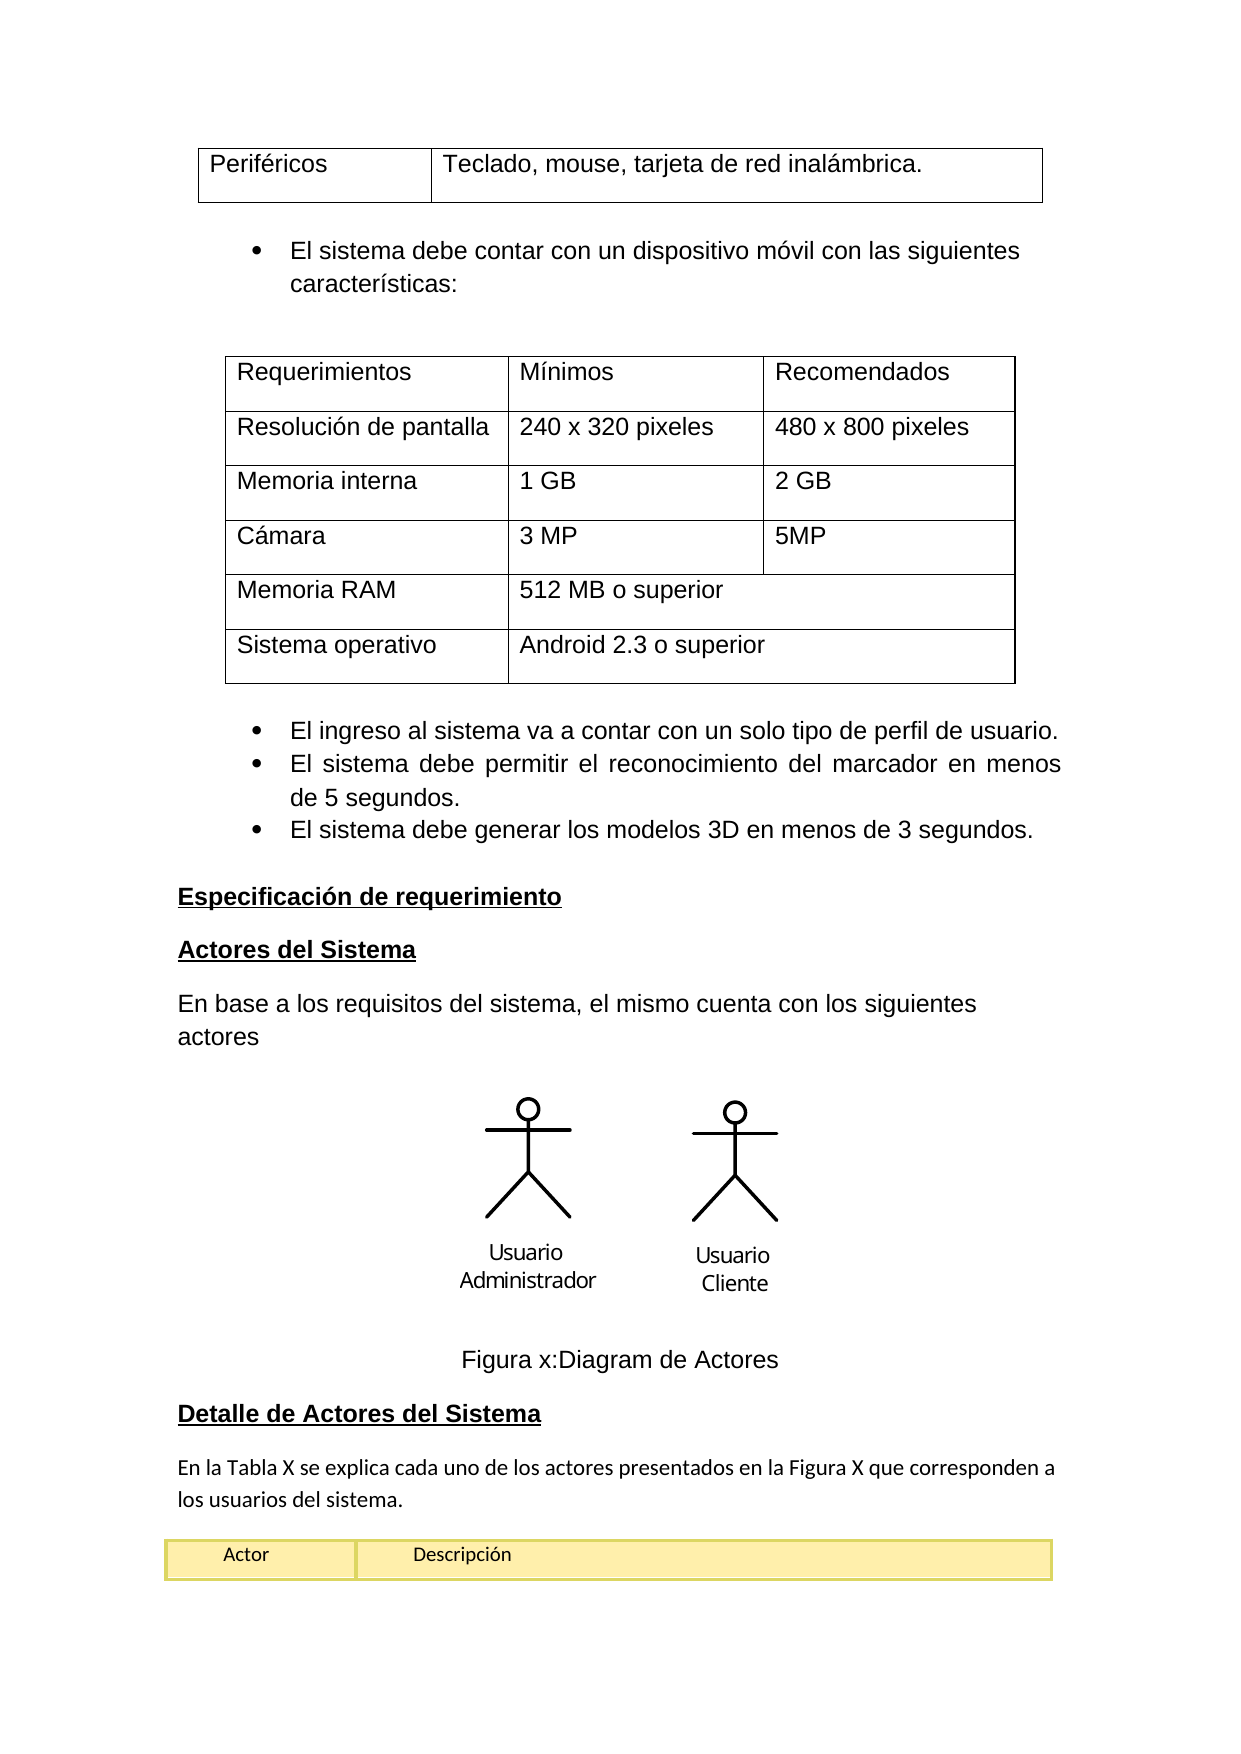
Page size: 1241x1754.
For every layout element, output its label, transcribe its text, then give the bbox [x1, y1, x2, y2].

text Detalle de Actores del Sistema [177, 1399, 1063, 1428]
text Actores del Sistema [177, 936, 1063, 964]
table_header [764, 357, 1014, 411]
text En la Tabla X se explica cada uno de los actores presentados en la Figura X que corresponden a los usuarios del sistema. [177, 1453, 1063, 1513]
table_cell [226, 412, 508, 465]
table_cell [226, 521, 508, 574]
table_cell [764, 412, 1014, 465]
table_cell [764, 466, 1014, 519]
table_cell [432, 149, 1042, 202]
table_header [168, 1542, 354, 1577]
text Especificación de requerimiento [177, 882, 1063, 910]
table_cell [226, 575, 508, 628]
list El ingreso al sistema va a contar con un solo tipo de perfil de usuario. [252, 716, 1063, 745]
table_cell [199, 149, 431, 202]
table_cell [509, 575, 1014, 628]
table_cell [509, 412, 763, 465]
text Figura x:Diagram de Actores [177, 1346, 1063, 1374]
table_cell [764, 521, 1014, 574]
list El sistema debe generar los modelos 3D en menos de 3 segundos. [252, 816, 1063, 844]
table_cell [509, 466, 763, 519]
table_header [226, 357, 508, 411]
list El sistema debe permitir el reconocimiento del marcador en menos de 5 segundos. [252, 749, 1063, 811]
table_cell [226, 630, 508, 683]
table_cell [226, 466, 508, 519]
text En base a los requisitos del sistema, el mismo cuenta con los siguientes actores [177, 989, 1063, 1051]
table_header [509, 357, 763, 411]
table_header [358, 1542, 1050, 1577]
list El sistema debe contar con un dispositivo móvil con las siguientes características: [252, 236, 1063, 298]
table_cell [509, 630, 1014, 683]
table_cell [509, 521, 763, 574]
